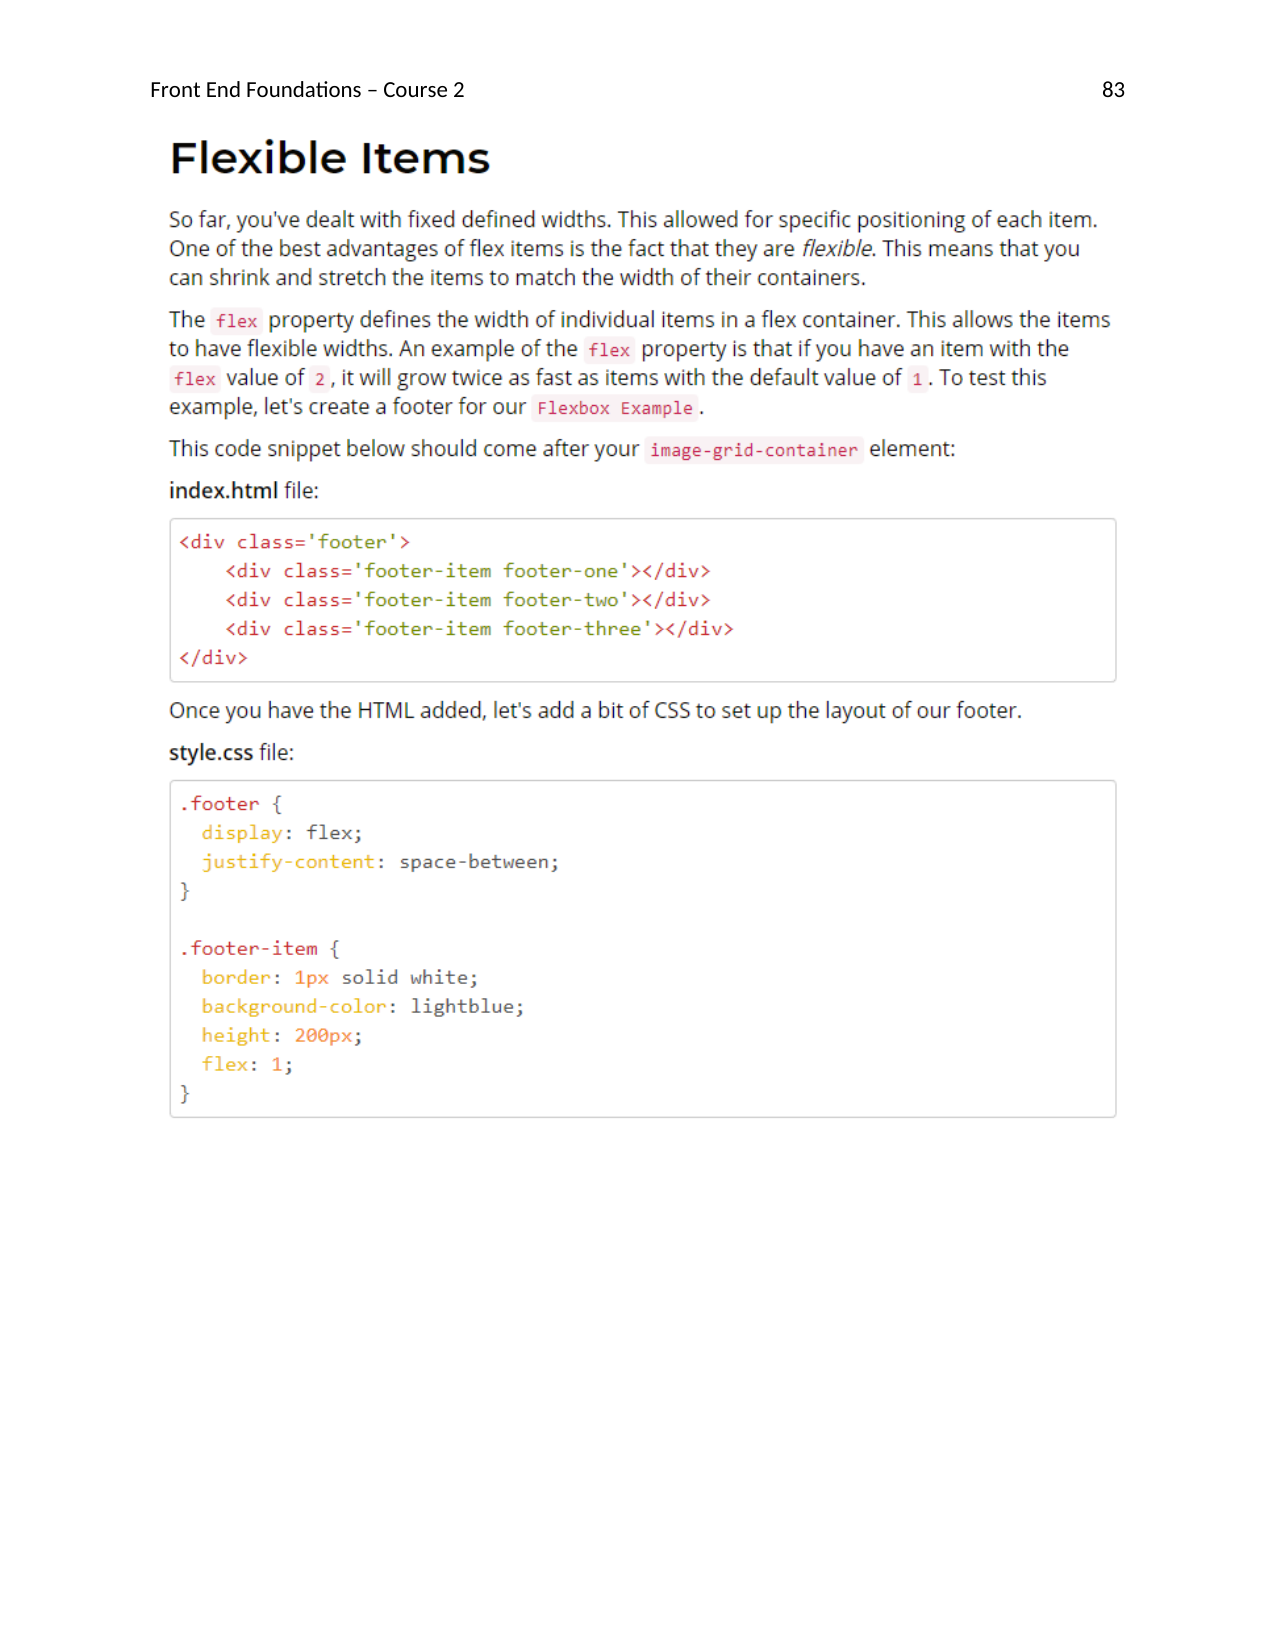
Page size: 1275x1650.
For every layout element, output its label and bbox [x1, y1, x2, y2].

picture [150, 131, 1125, 1130]
